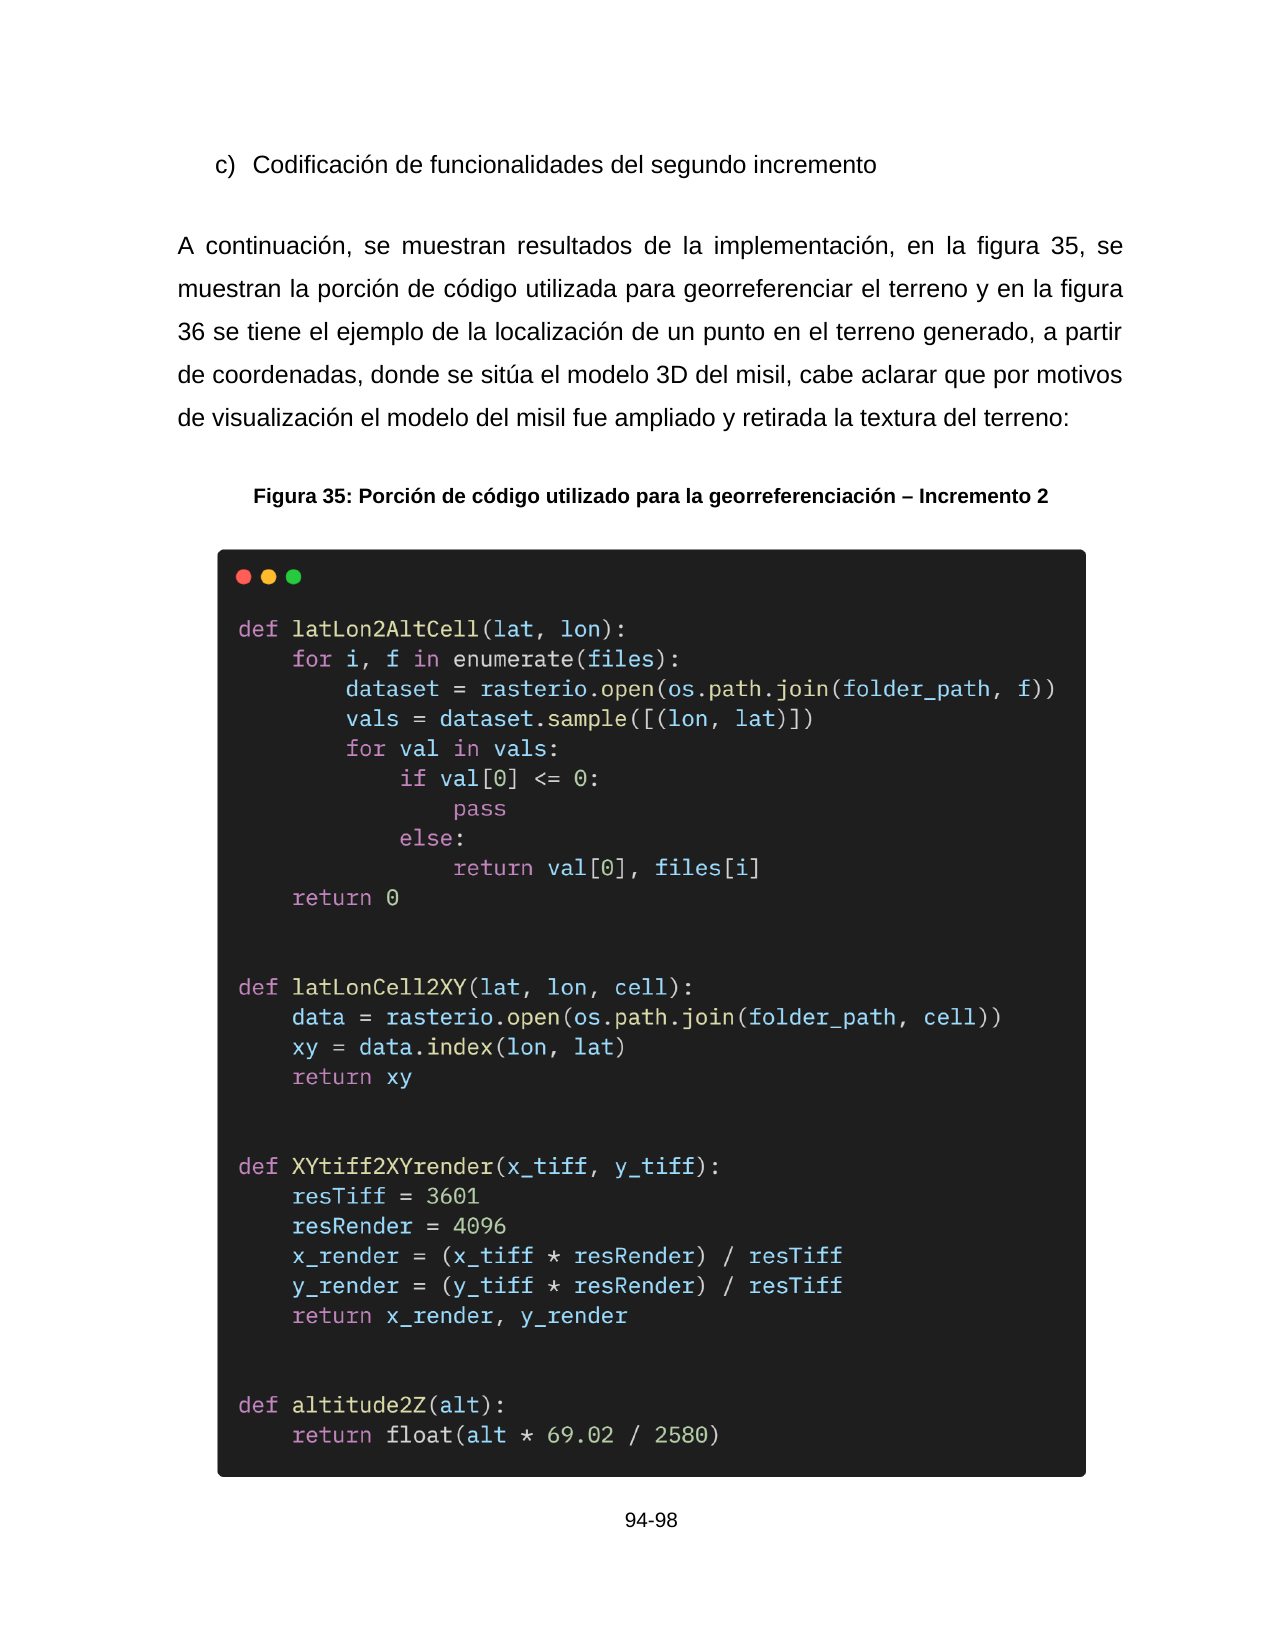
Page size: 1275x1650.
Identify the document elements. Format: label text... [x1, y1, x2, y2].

text Figura 35: Porción de código utilizado para la georreferenciación – Incremento 2 [177, 484, 1125, 508]
text A continuación, se muestran resultados de la implementación, en la figura 35, se muestran la porción de código utilizada para georreferenciar el terreno y en la figura 36 se tiene el ejemplo de la localización de un punto en el terreno generado, a partir de coordenadas, donde se sitúa el modelo 3D del misil, cabe aclarar que por motivos de visualización el modelo del misil fue ampliado y retirada la textura del terreno: [177, 231, 1125, 432]
picture [208, 528, 1094, 1498]
list Codificación de funcionalidades del segundo incremento [215, 150, 1125, 179]
